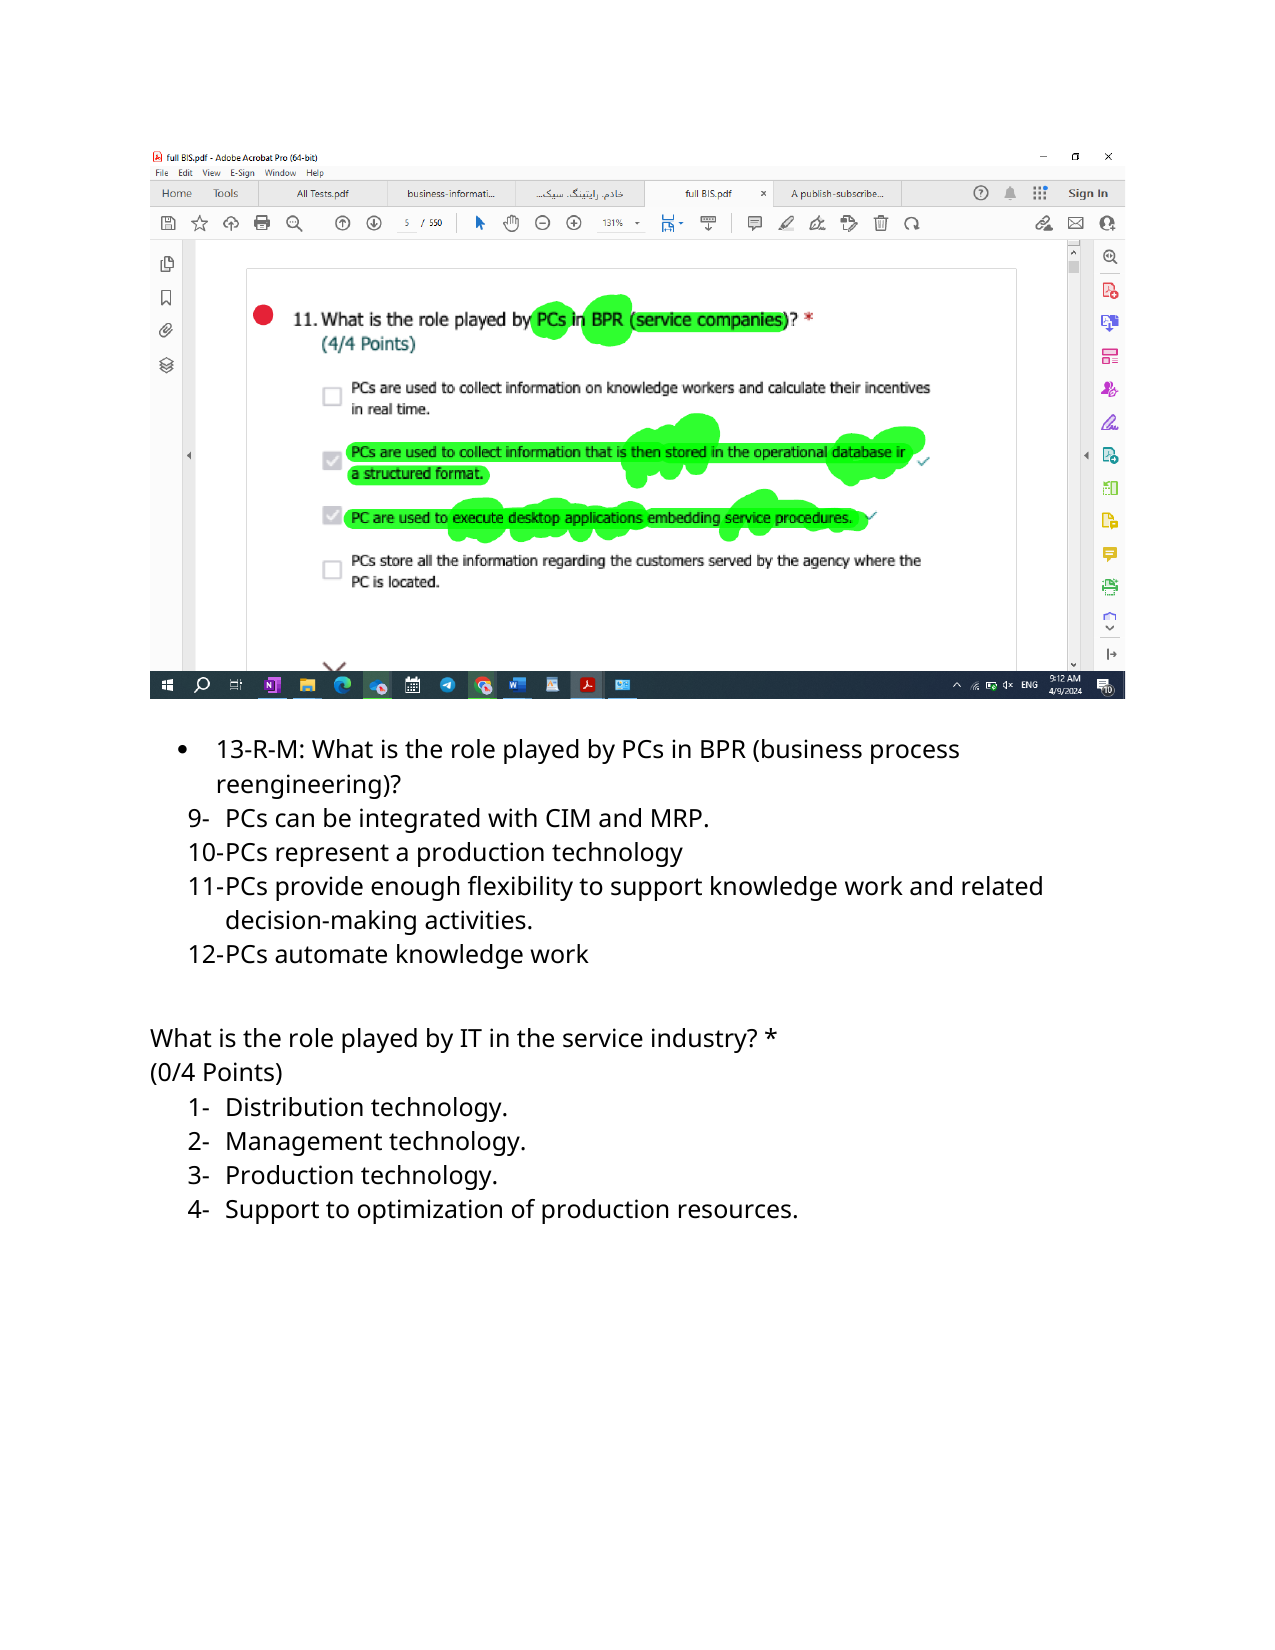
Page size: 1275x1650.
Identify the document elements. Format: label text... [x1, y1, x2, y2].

list PCs represent a production technology [187, 834, 1125, 868]
text What is the role played by IT in the service industry? * [150, 1021, 1125, 1055]
list Support to optimization of production resources. [187, 1191, 1125, 1225]
list Distribution technology. [187, 1089, 1125, 1123]
list Production technology. [187, 1157, 1125, 1191]
picture [150, 150, 1125, 699]
list PCs automate knowledge work [187, 937, 1125, 971]
list PCs provide enough flexibility to support knowledge work and related decision-making activities. [187, 868, 1125, 937]
list PCs can be integrated with CIM and MRP. [187, 800, 1125, 834]
text (0/4 Points) [150, 1055, 1125, 1089]
list 13-R-M: What is the role played by PCs in BPR (business process reengineering)? [178, 732, 1125, 800]
list Management technology. [187, 1123, 1125, 1157]
